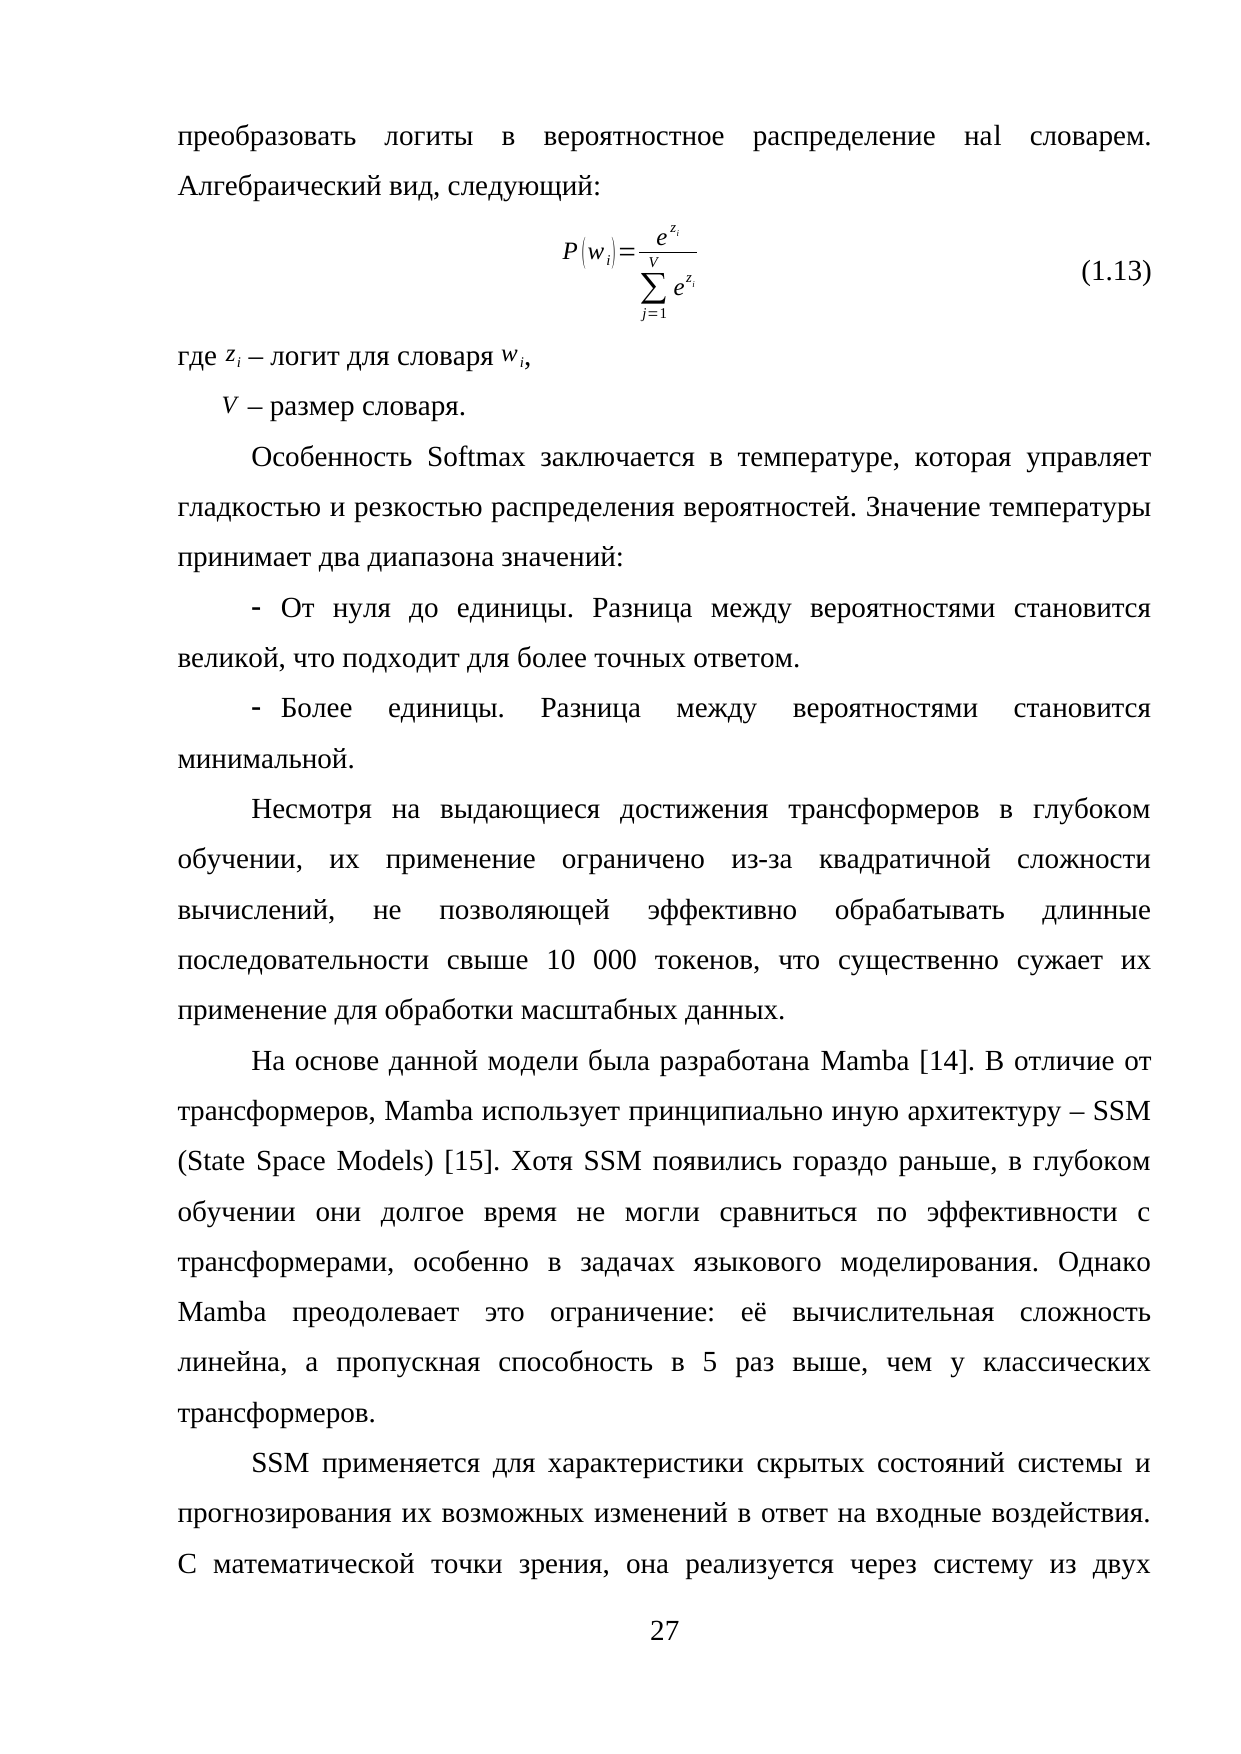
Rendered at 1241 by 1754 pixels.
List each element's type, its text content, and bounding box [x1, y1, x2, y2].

list Более единицы. Разница между вероятностями становится минимальной. [177, 690, 1152, 774]
text Особенность Softmax заключается в температуре, которая управляет гладкостью и резкостью распределения вероятностей. Значение температуры принимает два диапазона значений: [177, 439, 1152, 573]
text – размер словаря. [177, 388, 1152, 422]
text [177, 118, 1152, 202]
text На основе данной модели была разработана Mamba [14]. В отличие от трансформеров, Mamba использует принципиально иную архитектуру – SSM (State Space Models) [15]. Хотя SSM появились гораздо раньше, в глубоком обучении они долгое время не могли сравниться по эффективности с трансформерами, особенно в задачах языкового моделирования. Однако Mamba преодолевает это ограничение: её вычислительная сложность линейна, а пропускная способность в 5 раз выше, чем у классических трансформеров. [177, 1043, 1152, 1428]
text где – логит для словаря , [177, 338, 1152, 372]
text (1.13) [177, 219, 1152, 321]
text Несмотря на выдающиеся достижения трансформеров в глубоком обучении, их применение ограничено из-за квадратичной сложности вычислений, не позволяющей эффективно обрабатывать длинные последовательности свыше 10 000 токенов, что существенно сужает их применение для обработки масштабных данных. [177, 791, 1152, 1026]
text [177, 1445, 1152, 1579]
list От нуля до единицы. Разница между вероятностями становится великой, что подходит для более точных ответом. [177, 590, 1152, 674]
